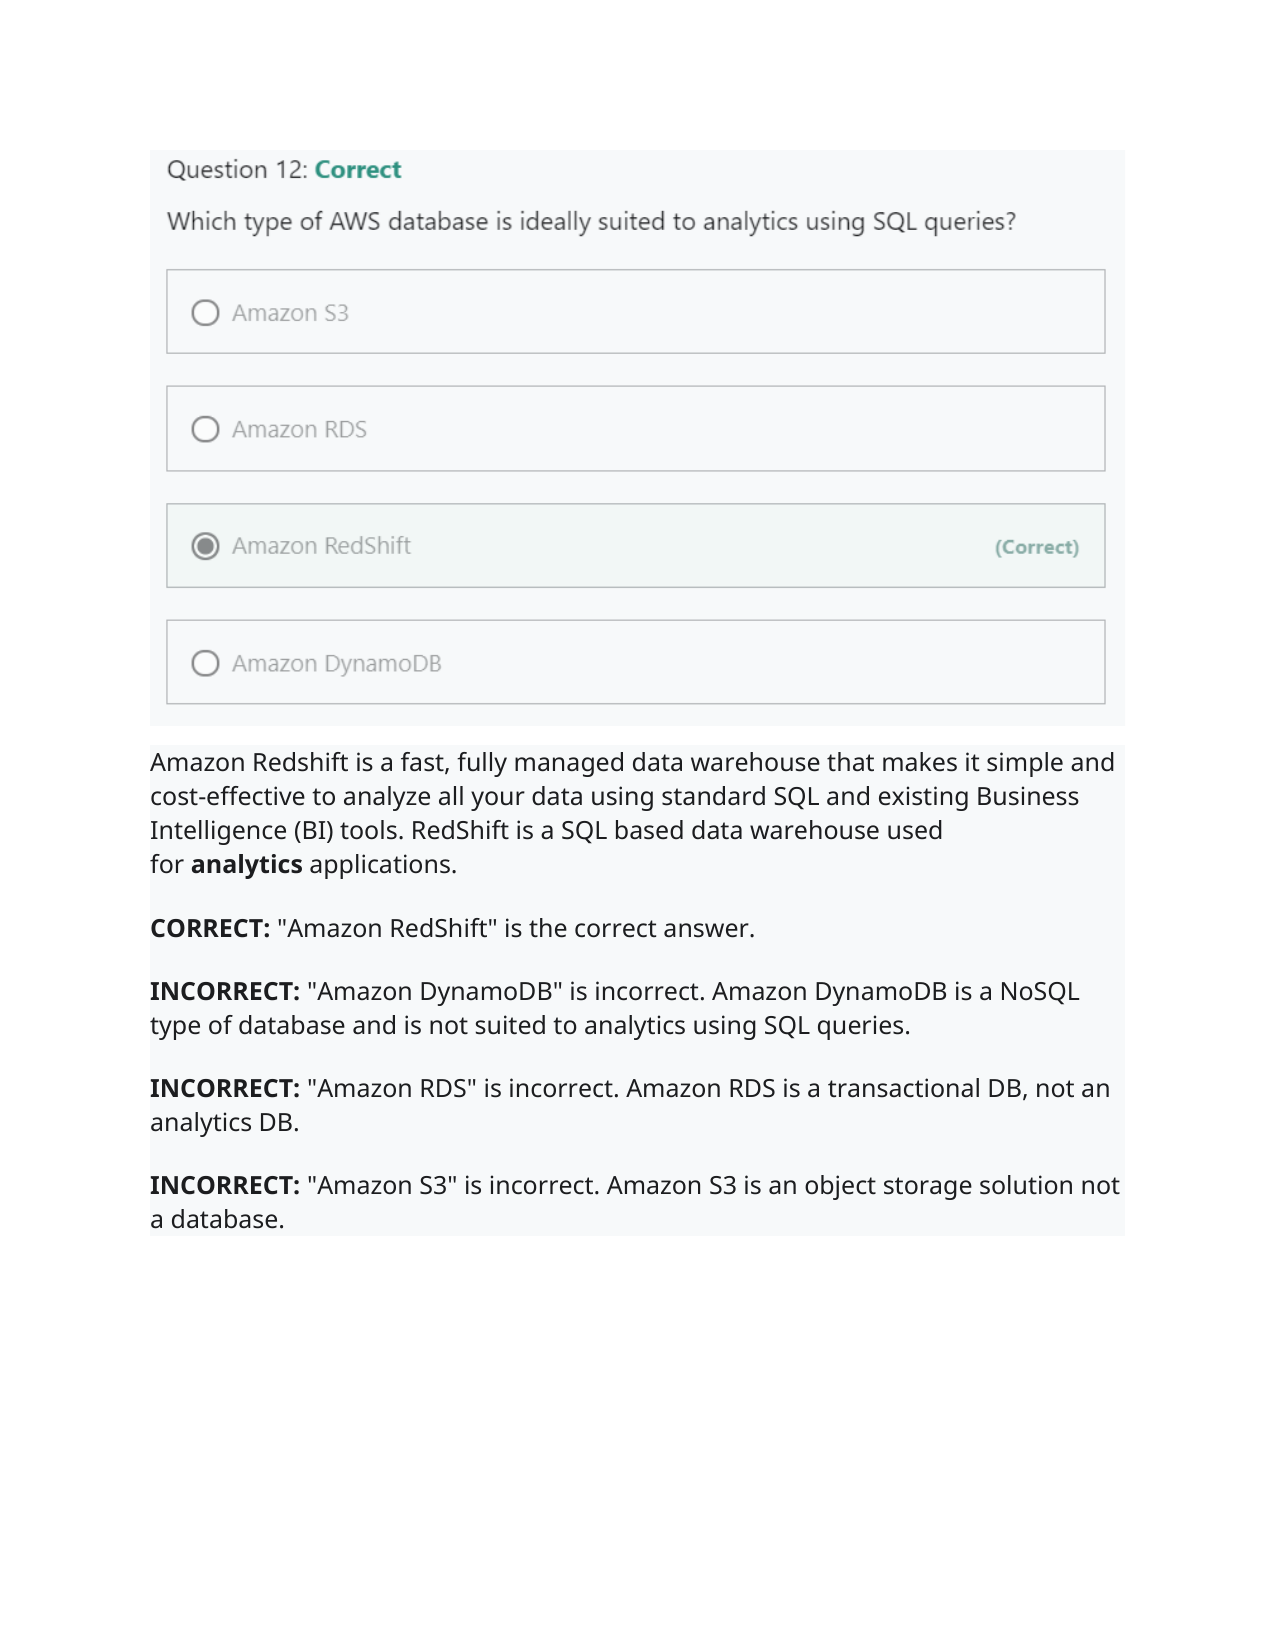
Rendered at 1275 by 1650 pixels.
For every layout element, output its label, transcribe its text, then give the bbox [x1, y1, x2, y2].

text INCORRECT: "Amazon RDS" is incorrect. Amazon RDS is a transactional DB, not an analytics DB. [150, 1071, 1125, 1139]
picture [150, 150, 1125, 726]
text INCORRECT: "Amazon S3" is incorrect. Amazon S3 is an object storage solution not a database. [150, 1168, 1125, 1236]
text Amazon Redshift is a fast, fully managed data warehouse that makes it simple and cost-effective to analyze all your data using standard SQL and existing Business Intelligence (BI) tools. RedShift is a SQL based data warehouse used for analytics applications. [150, 745, 1125, 881]
text INCORRECT: "Amazon DynamoDB" is incorrect. Amazon DynamoDB is a NoSQL type of database and is not suited to analytics using SQL queries. [150, 973, 1125, 1042]
text CORRECT: "Amazon RedShift" is the correct answer. [150, 910, 1125, 944]
